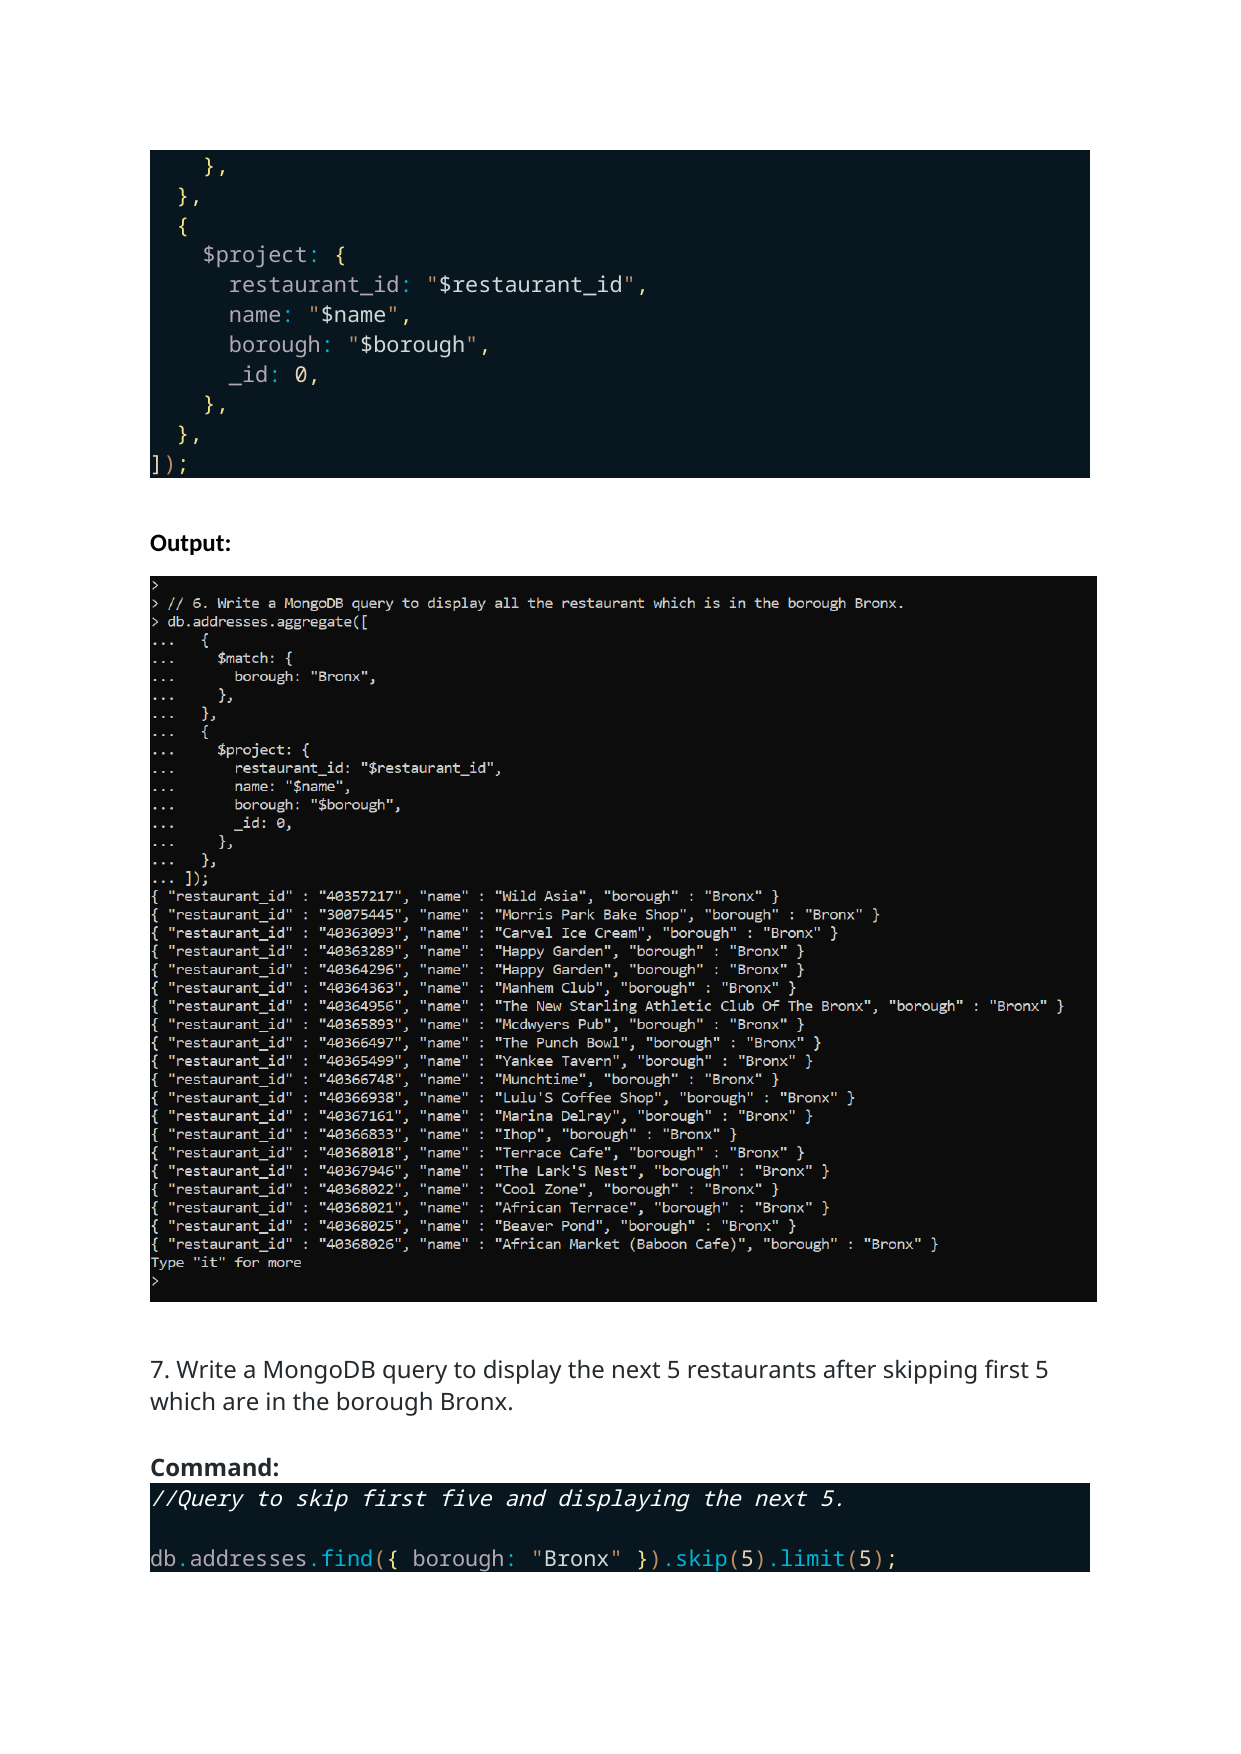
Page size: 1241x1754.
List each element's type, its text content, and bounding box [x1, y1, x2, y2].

text Command: [150, 1450, 1090, 1483]
text }, [150, 180, 1090, 209]
text Output: [150, 527, 1090, 558]
text db.addresses.find({ borough: "Bronx" }).skip(5).limit(5); [150, 1542, 1090, 1572]
text //Query to skip first five and displaying the next 5. [150, 1483, 1090, 1513]
text name: "$name", [150, 299, 1090, 329]
text borough: "$borough", [150, 329, 1090, 358]
text $project: { [150, 239, 1090, 269]
text _id: 0, [150, 358, 1090, 388]
text { [150, 209, 1090, 239]
text }, [150, 388, 1090, 418]
text ]); [150, 448, 1090, 478]
text restaurant_id: "$restaurant_id", [150, 269, 1090, 299]
picture [150, 576, 1097, 1302]
text }, [150, 150, 1090, 180]
text }, [150, 418, 1090, 448]
text 7. Write a MongoDB query to display the next 5 restaurants after skipping first 5 which are in the borough Bronx. [150, 1352, 1090, 1418]
